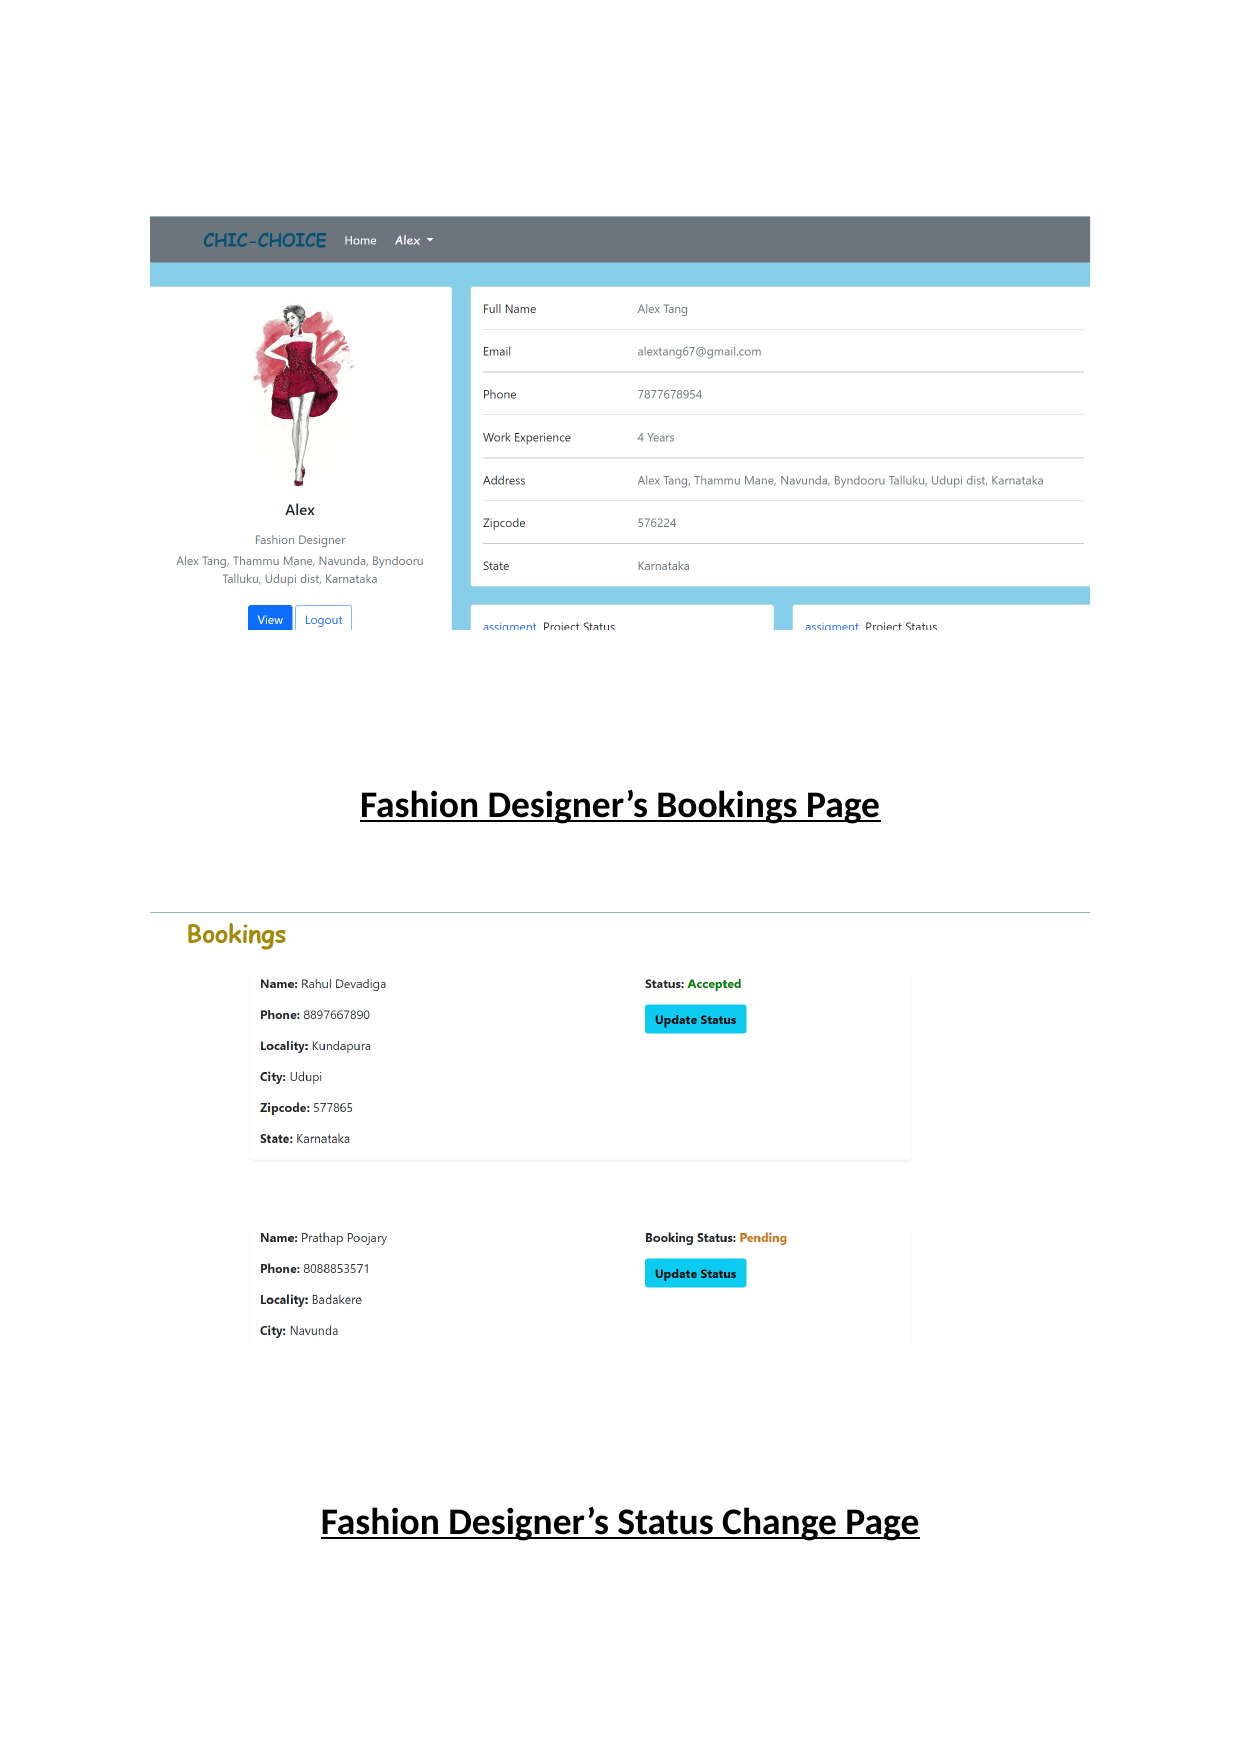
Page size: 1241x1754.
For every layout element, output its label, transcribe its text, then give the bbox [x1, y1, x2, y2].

text Fashion Designer’s Status Change Page [150, 1498, 1090, 1543]
text Fashion Designer’s Bookings Page [150, 781, 1090, 826]
picture [150, 216, 1091, 630]
picture [150, 912, 1091, 1347]
